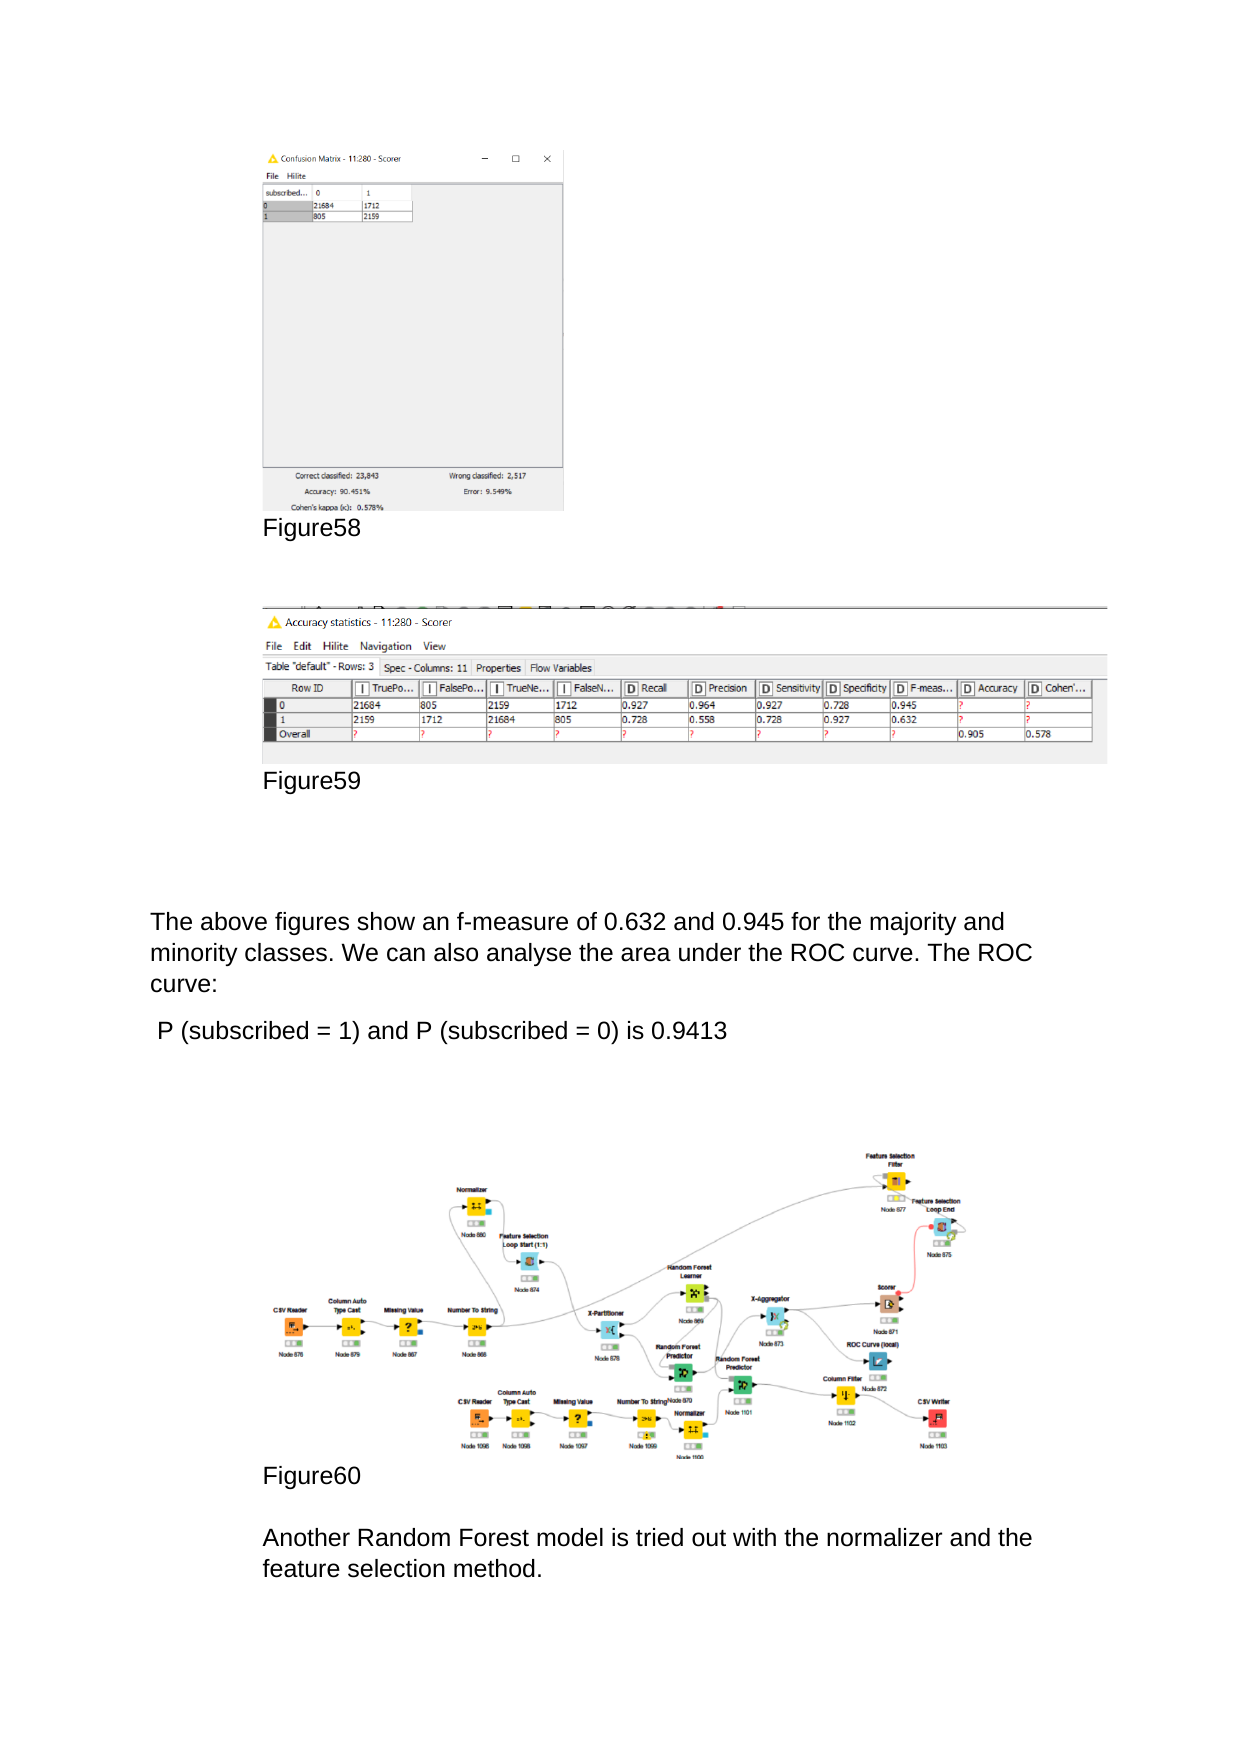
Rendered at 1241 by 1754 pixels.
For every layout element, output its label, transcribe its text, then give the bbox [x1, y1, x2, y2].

text The above figures show an f-measure of 0.632 and 0.945 for the majority and minority classes. We can also analyse the area under the ROC curve. The ROC curve: [150, 907, 1090, 997]
list Figure59 [262, 766, 1090, 794]
text P (subscribed = 1) and P (subscribed = 0) is 0.9413 [150, 1016, 1090, 1045]
picture [262, 606, 1108, 764]
picture [262, 150, 564, 511]
list Another Random Forest model is tried out with the normalizer and the feature selection method. [262, 1523, 1090, 1583]
list Figure60 [262, 1461, 1090, 1490]
list Figure58 [262, 513, 1090, 542]
picture [262, 1126, 1008, 1459]
